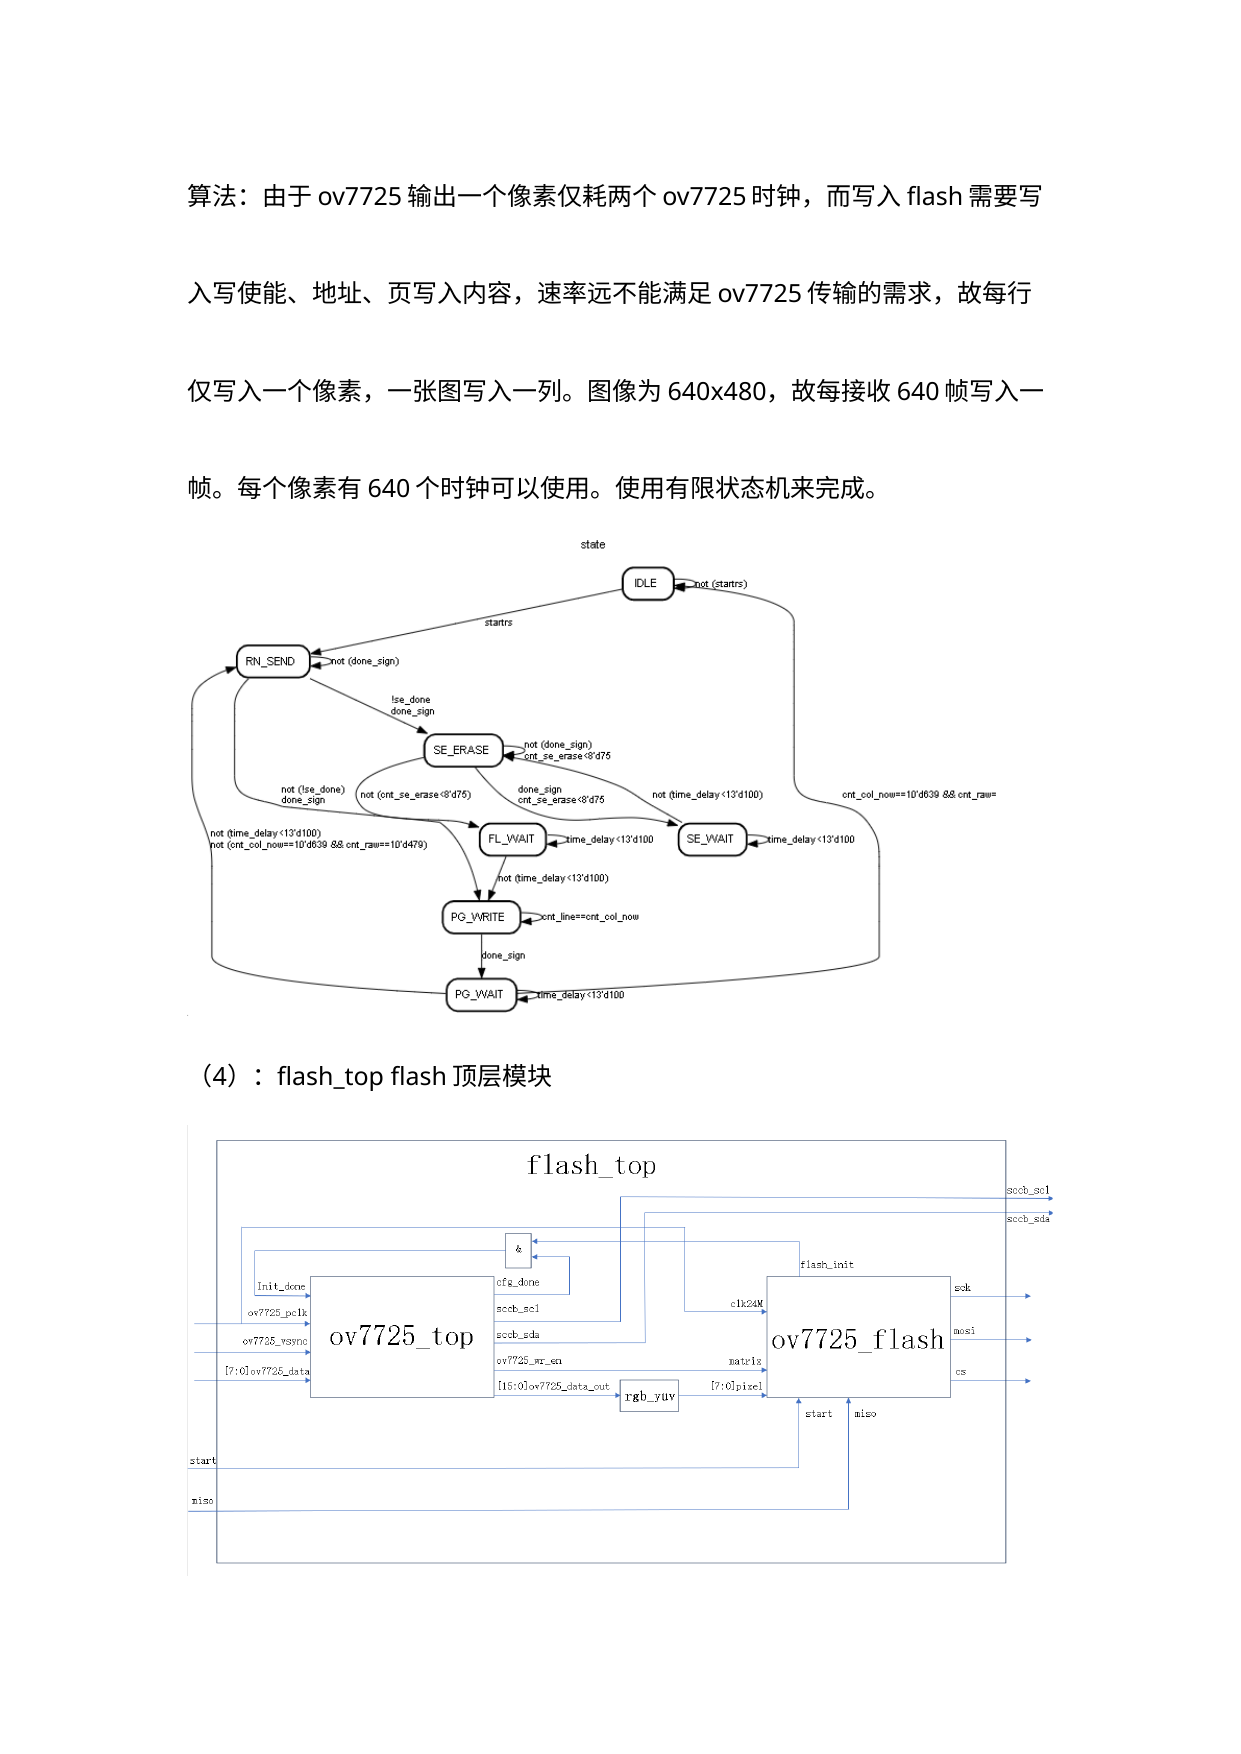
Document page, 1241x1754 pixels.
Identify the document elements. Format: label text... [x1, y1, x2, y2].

picture [187, 537, 997, 1016]
text （4）：flash_top flash顶层模块 [187, 1042, 1053, 1107]
text 算法：由于ov7725输出一个像素仅耗两个ov7725时钟，而写入flash需要写入写使能、地址、页写入内容，速率远不能满足ov7725传输的需求，故每行仅写入一个像素，一张图写入一列。图像为640x480，故每接收640帧写入一帧。每个像素有640个时钟可以使用。使用有限状态机来完成。 [187, 162, 1053, 519]
picture [187, 1125, 1053, 1576]
